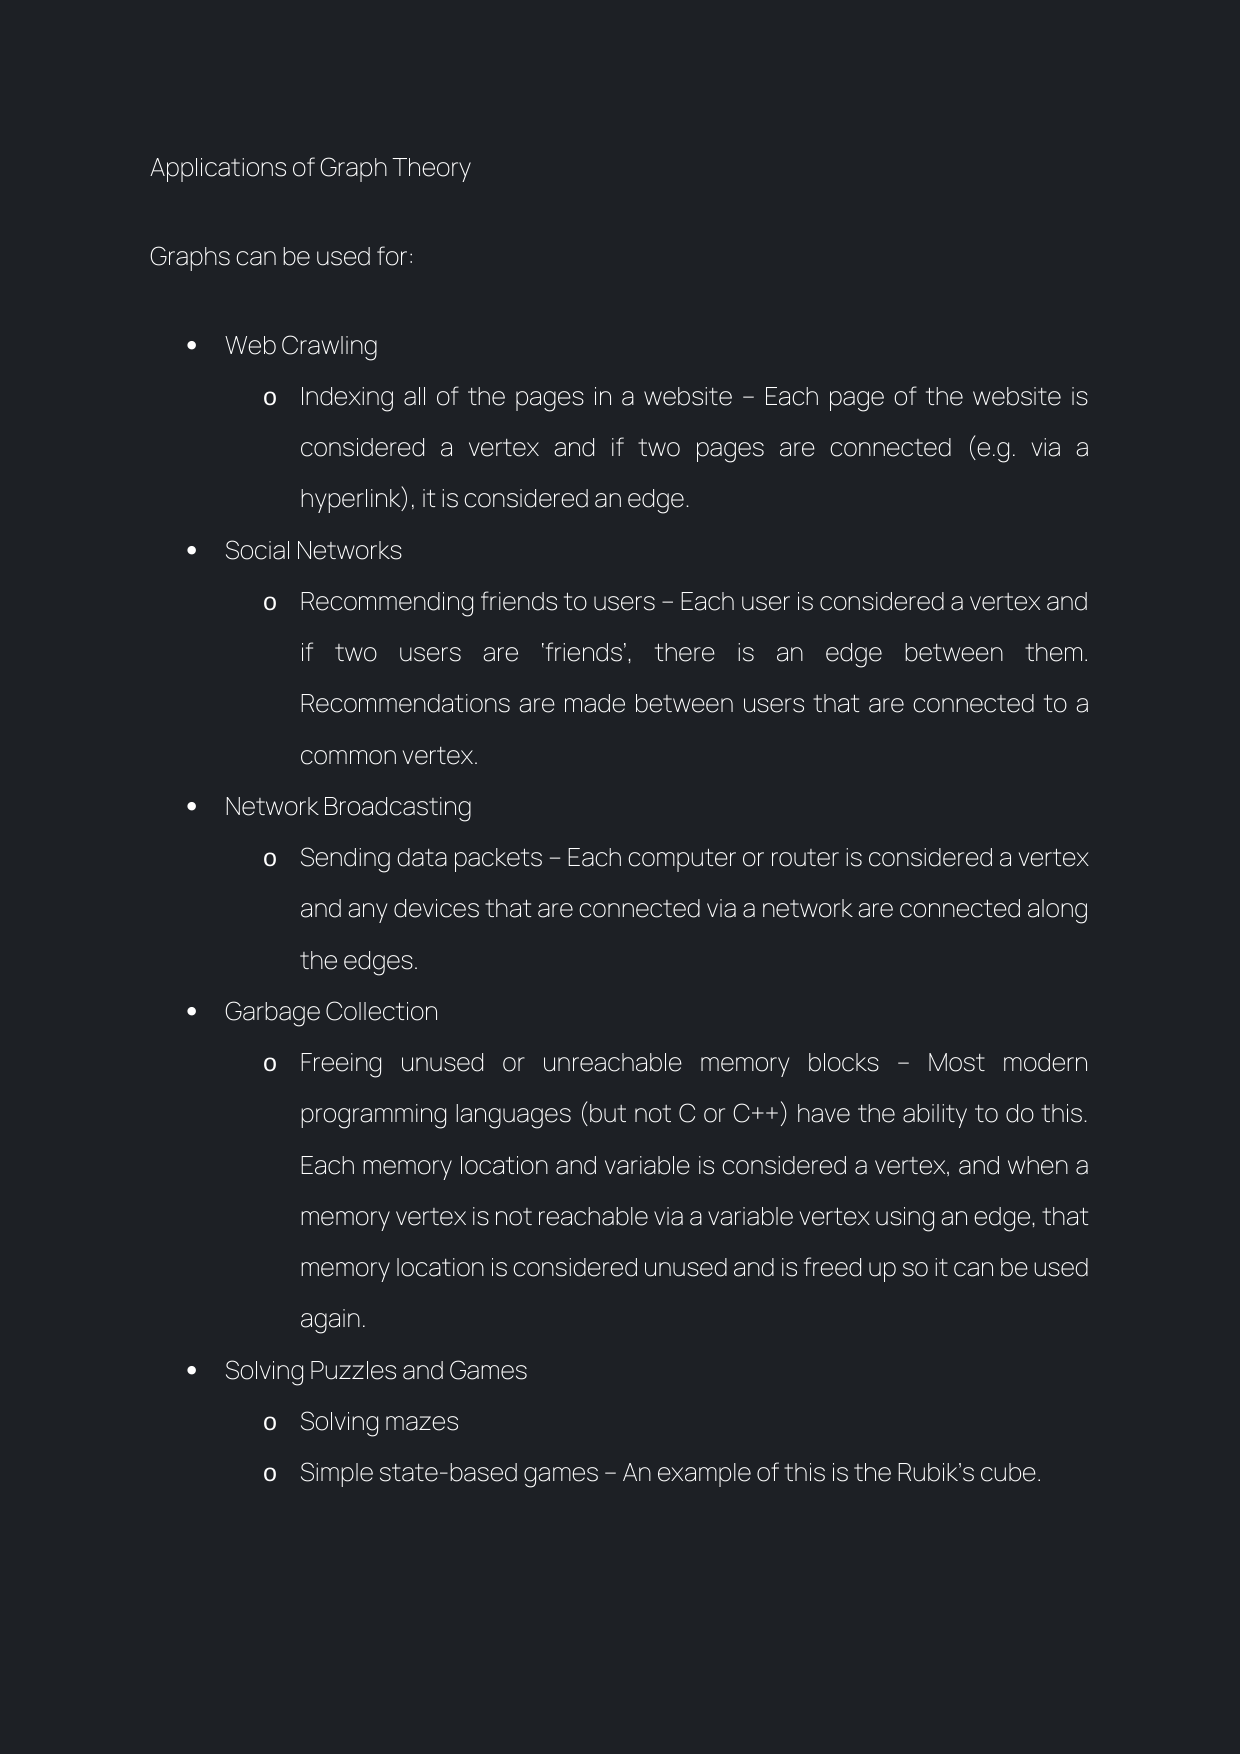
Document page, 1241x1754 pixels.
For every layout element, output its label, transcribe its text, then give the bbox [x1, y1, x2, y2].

list Recommending friends to users – Each user is considered a vertex and if two users are ‘friends’, there is an edge between them. Recommendations are made between users that are connected to a common vertex. [262, 584, 1090, 772]
list Solving Puzzles and Games [187, 1352, 1090, 1387]
list Web Crawling [187, 327, 1090, 362]
list Network Broadcasting [187, 789, 1090, 823]
text Graphs can be used for: [150, 239, 1090, 273]
list Indexing all of the pages in a website – Each page of the website is considered a vertex and if two pages are connected (e.g. via a hyperlink), it is considered an edge. [262, 379, 1090, 515]
list Solving mazes [262, 1404, 1090, 1438]
list Sending data packets – Each computer or router is considered a vertex and any devices that are connected via a network are connected along the edges. [262, 840, 1090, 977]
list Simple state-based games – An example of this is the Rubik’s cube. [262, 1455, 1090, 1489]
list Social Networks [187, 532, 1090, 567]
list Garbage Collection [187, 994, 1090, 1028]
subtitle Applications of Graph Theory [150, 150, 1090, 184]
list Freeing unused or unreachable memory blocks – Most modern programming languages (but not C or C++) have the ability to do this. Each memory location and variable is considered a vertex, and when a memory vertex is not reachable via a variable vertex using an edge, that memory location is considered unused and is freed up so it can be used again. [262, 1045, 1090, 1335]
